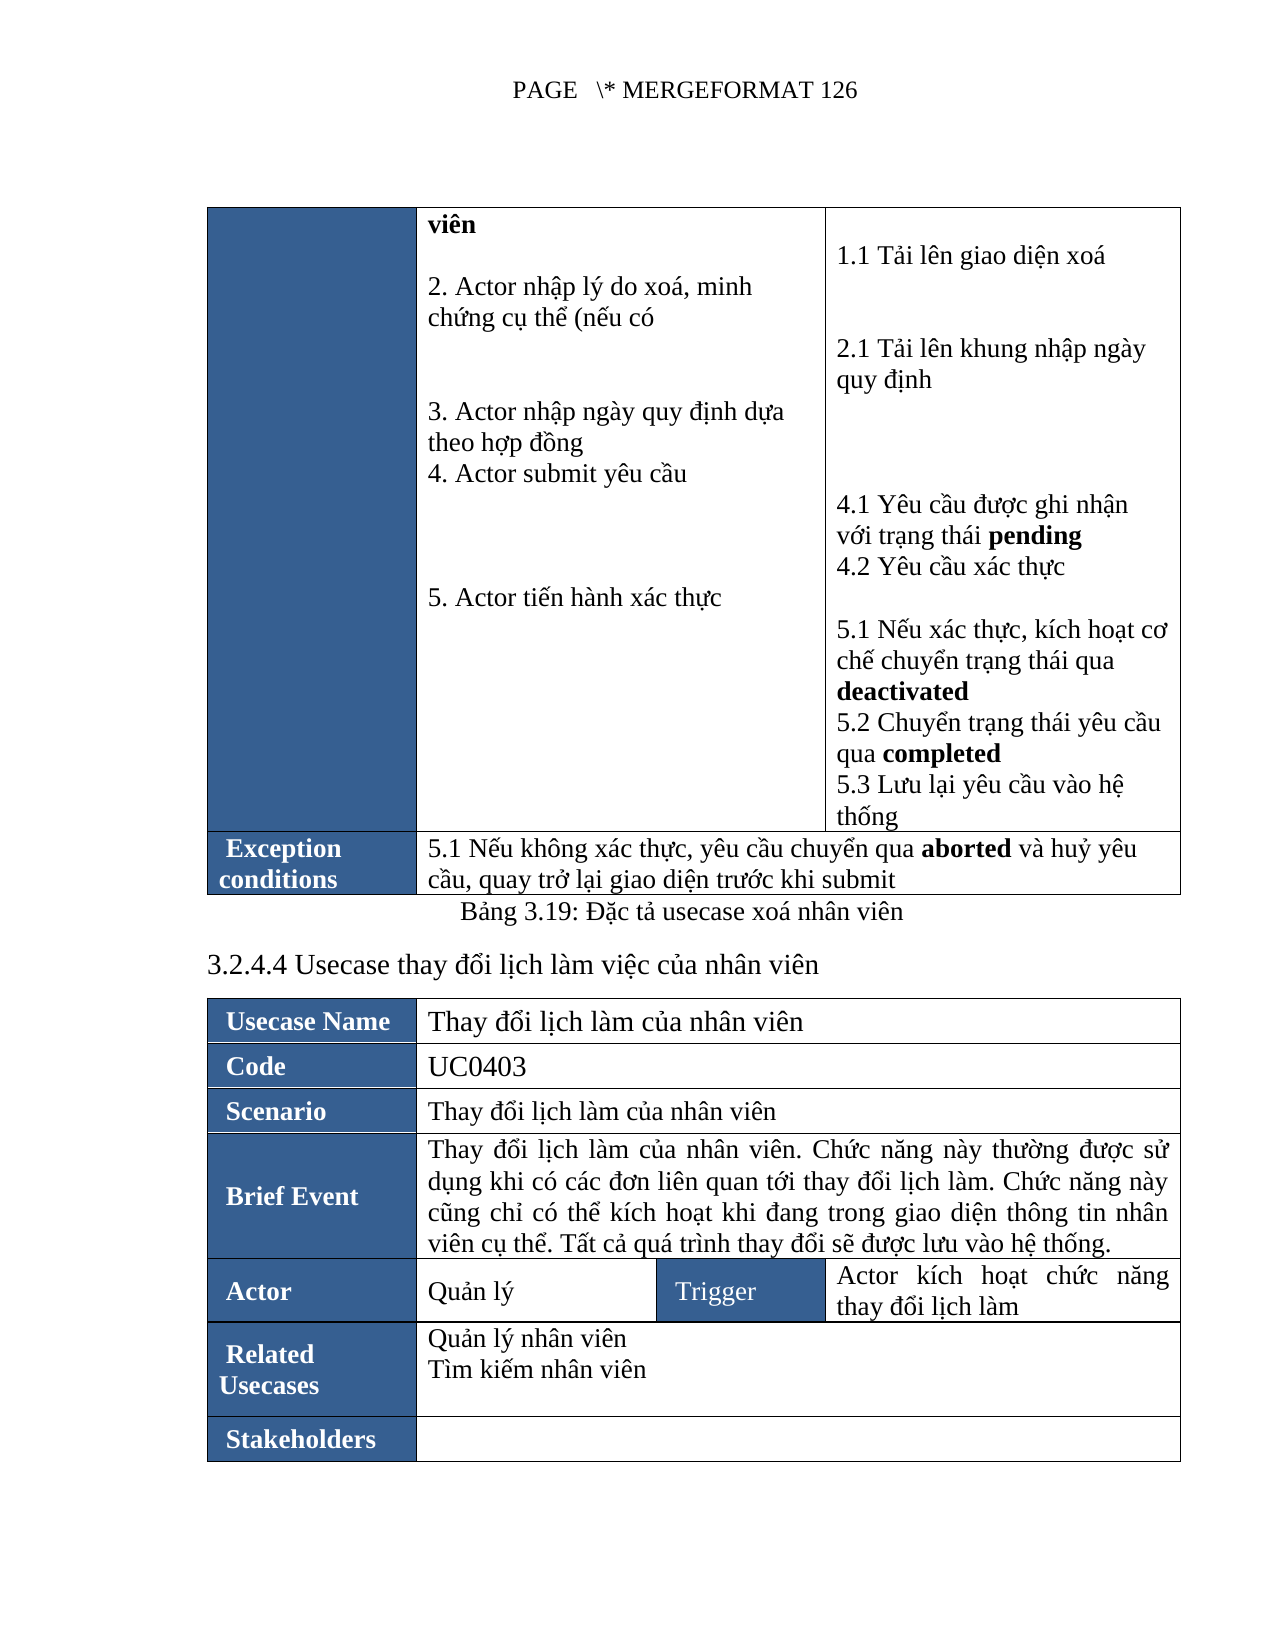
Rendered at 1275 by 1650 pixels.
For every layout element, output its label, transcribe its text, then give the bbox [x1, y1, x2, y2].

table_cell Brief Event [208, 1134, 416, 1258]
table_cell Exception conditions [208, 832, 416, 894]
table_cell Actor kích hoạt chức năng thay đổi lịch làm [826, 1259, 1180, 1321]
table_cell Quản lý [417, 1259, 656, 1321]
table_header Thay đổi lịch làm của nhân viên [417, 999, 1180, 1042]
table_cell Scenario [208, 1089, 416, 1132]
text 3.2.4.4 Usecase thay đổi lịch làm việc của nhân viên [207, 947, 1157, 981]
table_cell Quản lý nhân viên Tìm kiếm nhân viên [417, 1323, 1180, 1416]
table_cell 5.1 Nếu không xác thực, yêu cầu chuyển qua aborted và huỷ yêu cầu, quay trở lại giao diện trước khi submit [417, 832, 1180, 894]
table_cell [826, 208, 1180, 831]
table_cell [417, 208, 825, 831]
table_cell Trigger [657, 1259, 825, 1321]
table_cell Code [208, 1044, 416, 1087]
table_cell UC0403 [417, 1044, 1180, 1087]
table_header Usecase Name [208, 999, 416, 1042]
table_cell Thay đổi lịch làm của nhân viên. Chức năng này thường được sử dụng khi có các đơn liên quan tới thay đổi lịch làm. Chức năng này cũng chỉ có thể kích hoạt khi đang trong giao diện thông tin nhân viên cụ thể. Tất cả quá trình thay đổi sẽ được lưu vào hệ thống. [417, 1134, 1180, 1258]
table_cell [417, 1417, 1180, 1461]
table_cell Stakeholders [208, 1417, 416, 1461]
table_cell [208, 208, 416, 831]
table_cell Actor [208, 1259, 416, 1321]
table_cell Related Usecases [208, 1323, 416, 1416]
table_cell Thay đổi lịch làm của nhân viên [417, 1089, 1180, 1132]
